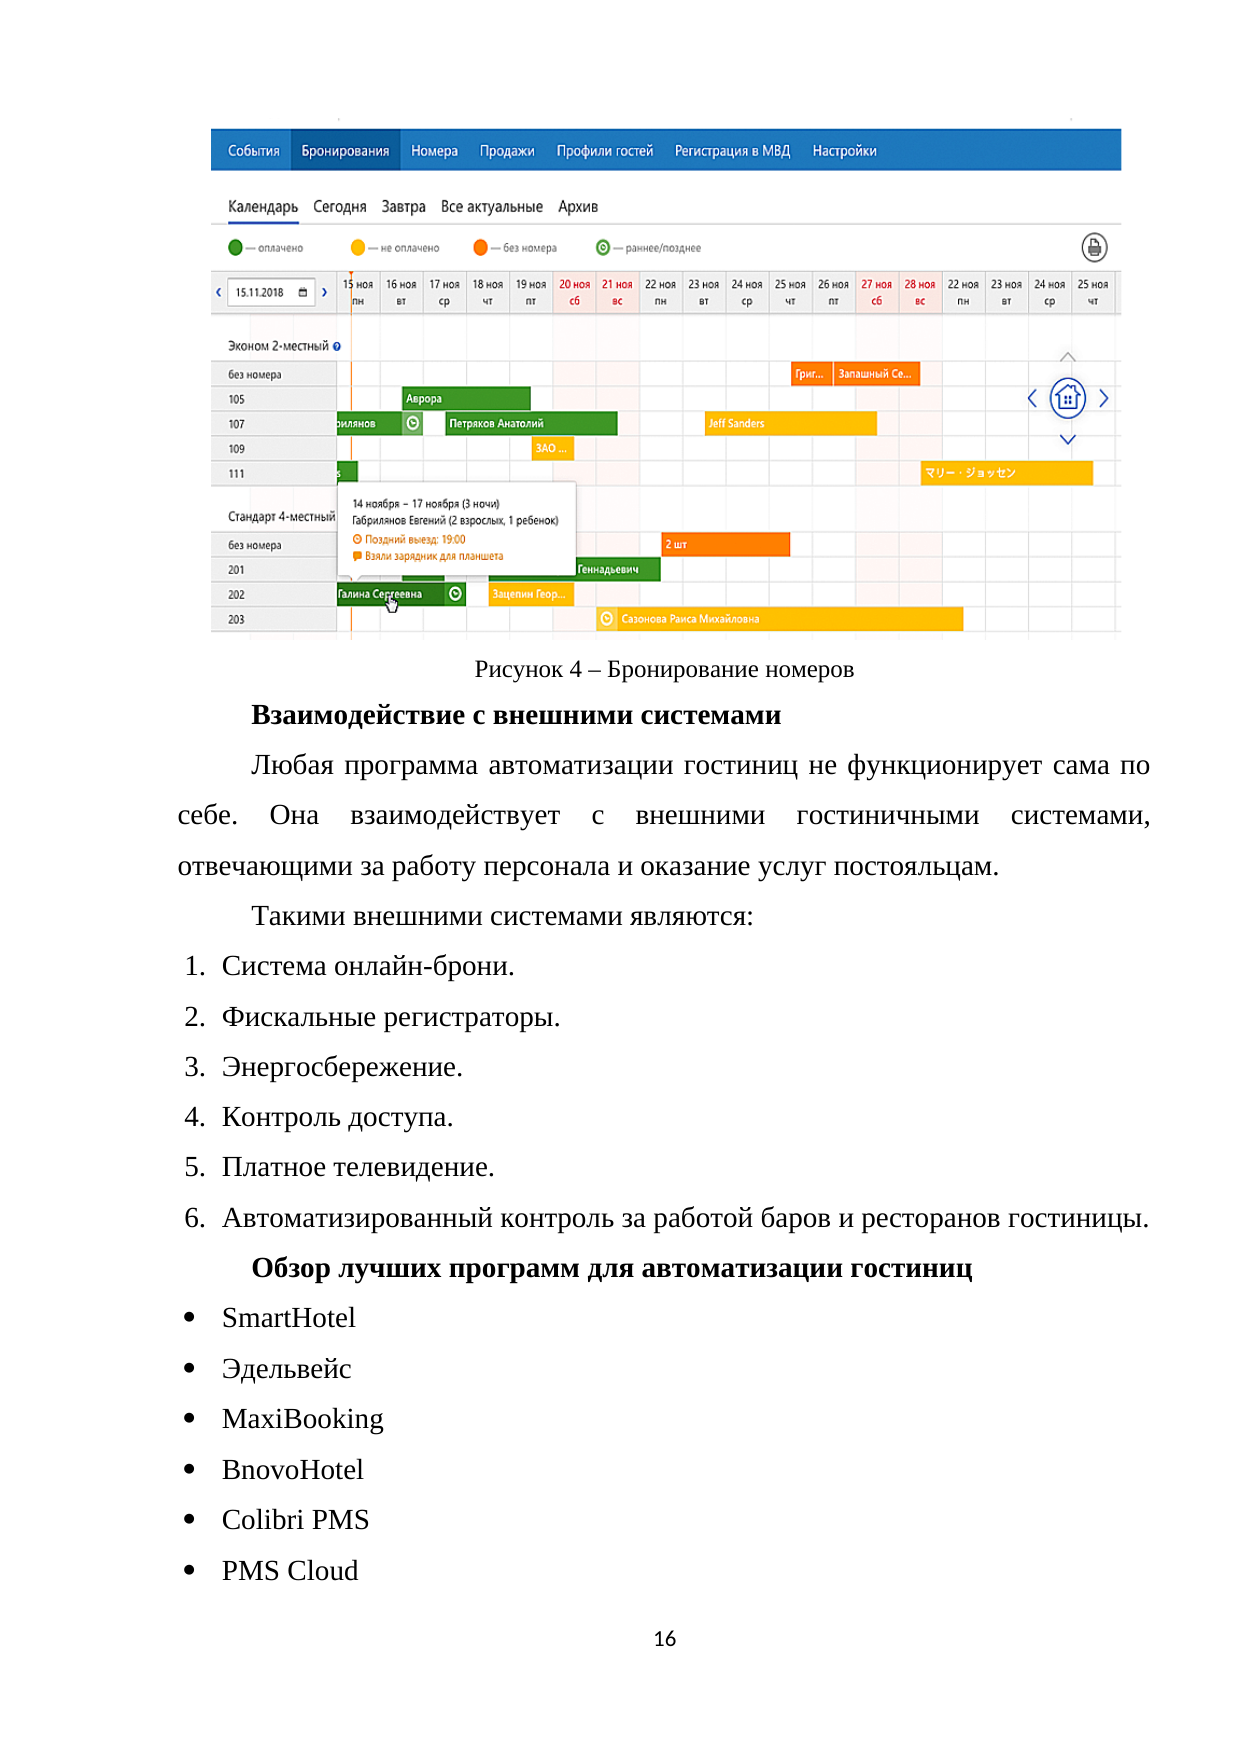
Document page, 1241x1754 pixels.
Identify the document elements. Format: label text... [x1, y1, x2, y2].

text Взаимодействие с внешними системами [177, 697, 1152, 730]
list Фискальные регистраторы. [184, 999, 1152, 1032]
list BnovoHotel [184, 1452, 1152, 1485]
list Эдельвейс [184, 1351, 1152, 1384]
text Обзор лучших программ для автоматизации гостиниц [177, 1250, 1152, 1284]
list Рисунок 4 – Бронирование номеров [177, 654, 1152, 682]
text Любая программа автоматизации гостиниц не функционирует сама по себе. Она взаимодействует с внешними гостиничными системами, отвечающими за работу персонала и оказание услуг постояльцам. [177, 747, 1152, 881]
text Такими внешними системами являются: [177, 898, 1152, 932]
list Система онлайн-брони. [184, 948, 1152, 982]
list Платное телевидение. [184, 1149, 1152, 1183]
list Colibri PMS [184, 1502, 1152, 1536]
list SmartHotel [184, 1301, 1152, 1334]
list Контроль доступа. [184, 1099, 1152, 1133]
list MaxiBooking [184, 1401, 1152, 1435]
picture [211, 118, 1122, 640]
list PMS Cloud [184, 1553, 1152, 1586]
list Автоматизированный контроль за работой баров и ресторанов гостиницы. [184, 1200, 1152, 1233]
list Энергосбережение. [184, 1049, 1152, 1082]
